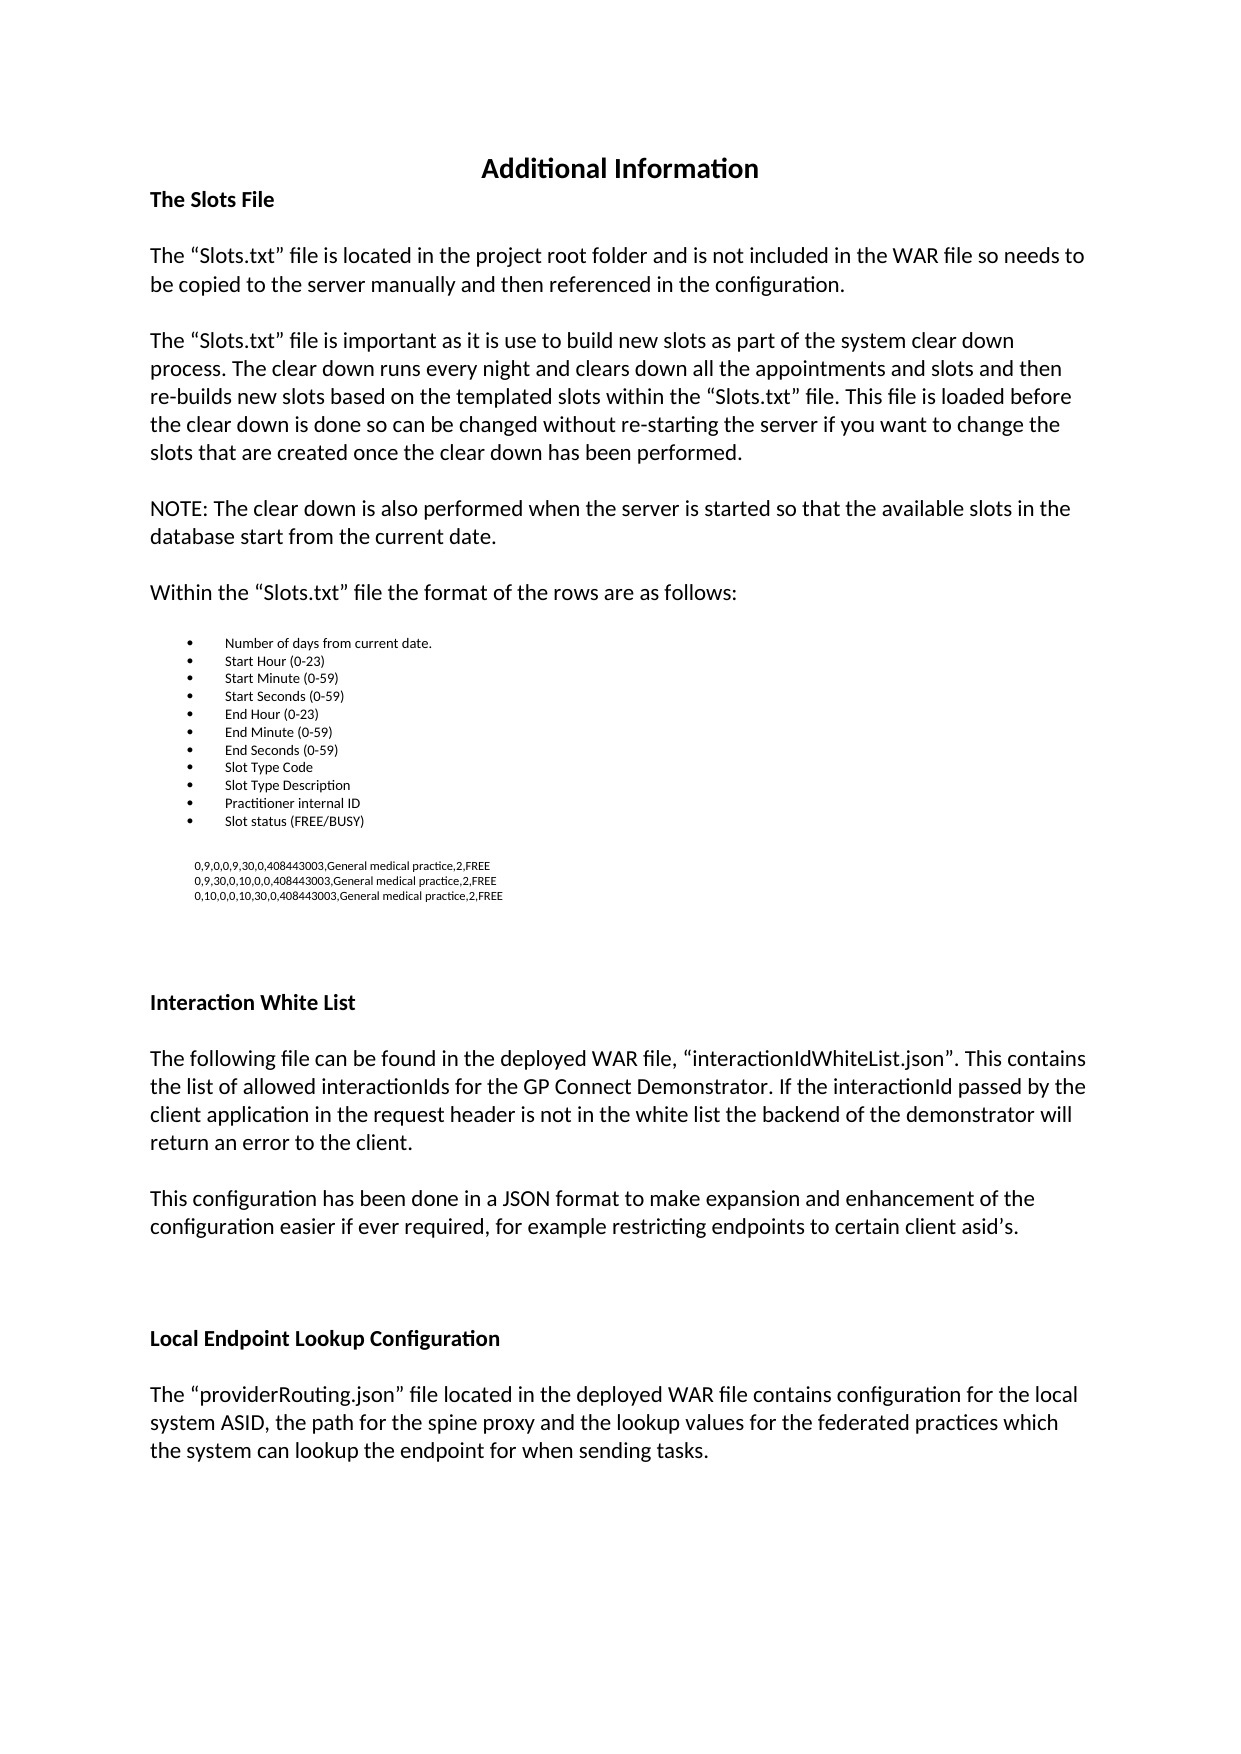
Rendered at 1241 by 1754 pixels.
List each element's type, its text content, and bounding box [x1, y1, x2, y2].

list Slot Type Description [187, 776, 1090, 794]
text The “providerRouting.json” file located in the deployed WAR file contains configuration for the local system ASID, the path for the spine proxy and the lookup values for the federated practices which the system can lookup the endpoint for when sending tasks. [150, 1380, 1090, 1464]
list Start Seconds (0-59) [187, 687, 1090, 705]
list End Minute (0-59) [187, 723, 1090, 741]
text The “Slots.txt” file is located in the project root folder and is not included in the WAR file so needs to be copied to the server manually and then referenced in the configuration. [150, 242, 1090, 298]
text 0,9,30,0,10,0,0,408443003,General medical practice,2,FREE [194, 873, 1090, 888]
list Slot status (FREE/BUSY) [187, 812, 1090, 830]
list Start Minute (0-59) [187, 669, 1090, 687]
text Additional Information [150, 150, 1090, 186]
list Start Hour (0-23) [187, 652, 1090, 669]
text This configuration has been done in a JSON format to make expansion and enhancement of the configuration easier if ever required, for example restricting endpoints to certain client asid’s. [150, 1184, 1090, 1240]
text Interaction White List [150, 988, 1090, 1016]
text The Slots File [150, 186, 1090, 214]
list Number of days from current date. [187, 634, 1090, 652]
text 0,10,0,0,10,30,0,408443003,General medical practice,2,FREE [194, 888, 1090, 904]
text Local Endpoint Lookup Configuration [150, 1324, 1090, 1352]
text Within the “Slots.txt” file the format of the rows are as follows: [150, 578, 1090, 606]
list End Seconds (0-59) [187, 741, 1090, 759]
text NOTE: The clear down is also performed when the server is started so that the available slots in the database start from the current date. [150, 494, 1090, 550]
text 0,9,0,0,9,30,0,408443003,General medical practice,2,FREE [194, 858, 1090, 873]
list Practitioner internal ID [187, 794, 1090, 812]
list Slot Type Code [187, 759, 1090, 776]
list End Hour (0-23) [187, 705, 1090, 723]
text The following file can be found in the deployed WAR file, “interactionIdWhiteList.json”. This contains the list of allowed interactionIds for the GP Connect Demonstrator. If the interactionId passed by the client application in the request header is not in the white list the backend of the demonstrator will return an error to the client. [150, 1044, 1090, 1156]
text The “Slots.txt” file is important as it is use to build new slots as part of the system clear down process. The clear down runs every night and clears down all the appointments and slots and then re-builds new slots based on the templated slots within the “Slots.txt” file. This file is loaded before the clear down is done so can be changed without re-starting the server if you want to change the slots that are created once the clear down has been performed. [150, 326, 1090, 466]
